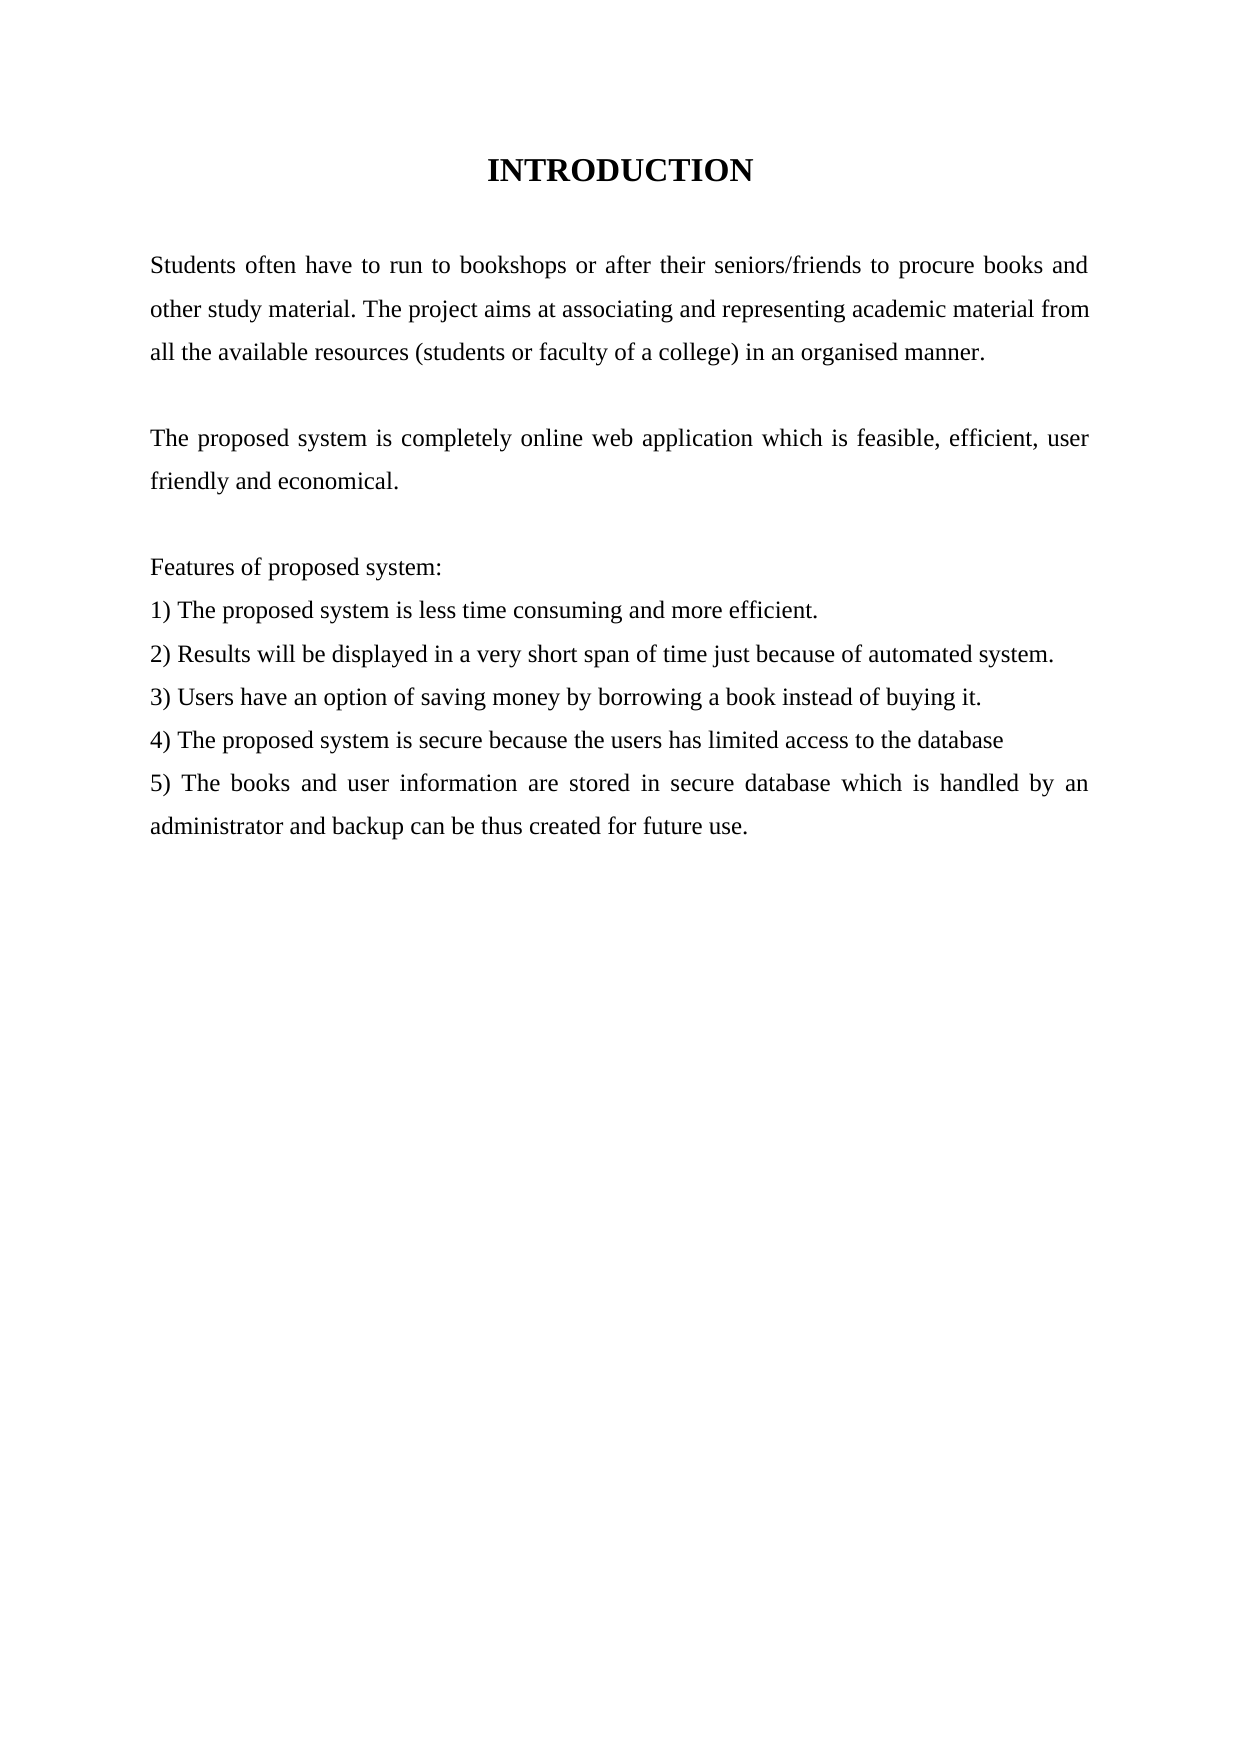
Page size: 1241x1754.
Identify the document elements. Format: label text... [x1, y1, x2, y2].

text Students often have to run to bookshops or after their seniors/friends to procure books and other study material. The project aims at associating and representing academic material from all the available resources (students or faculty of a college) in an organised manner. [150, 251, 1090, 366]
text 5) The books and user information are stored in secure database which is handled by an administrator and backup can be thus created for future use. [150, 768, 1090, 840]
text The proposed system is completely online web application which is feasible, efficient, user friendly and economical. [150, 423, 1090, 495]
text 4) The proposed system is secure because the users has limited access to the database [150, 725, 1090, 754]
text 1) The proposed system is less time consuming and more efficient. [150, 596, 1090, 624]
text 3) Users have an option of saving money by borrowing a book instead of buying it. [150, 682, 1090, 711]
text INTRODUCTION [150, 150, 1090, 188]
text 2) Results will be displayed in a very short span of time just because of automated system. [150, 639, 1090, 667]
text Features of proposed system: [150, 552, 1090, 581]
